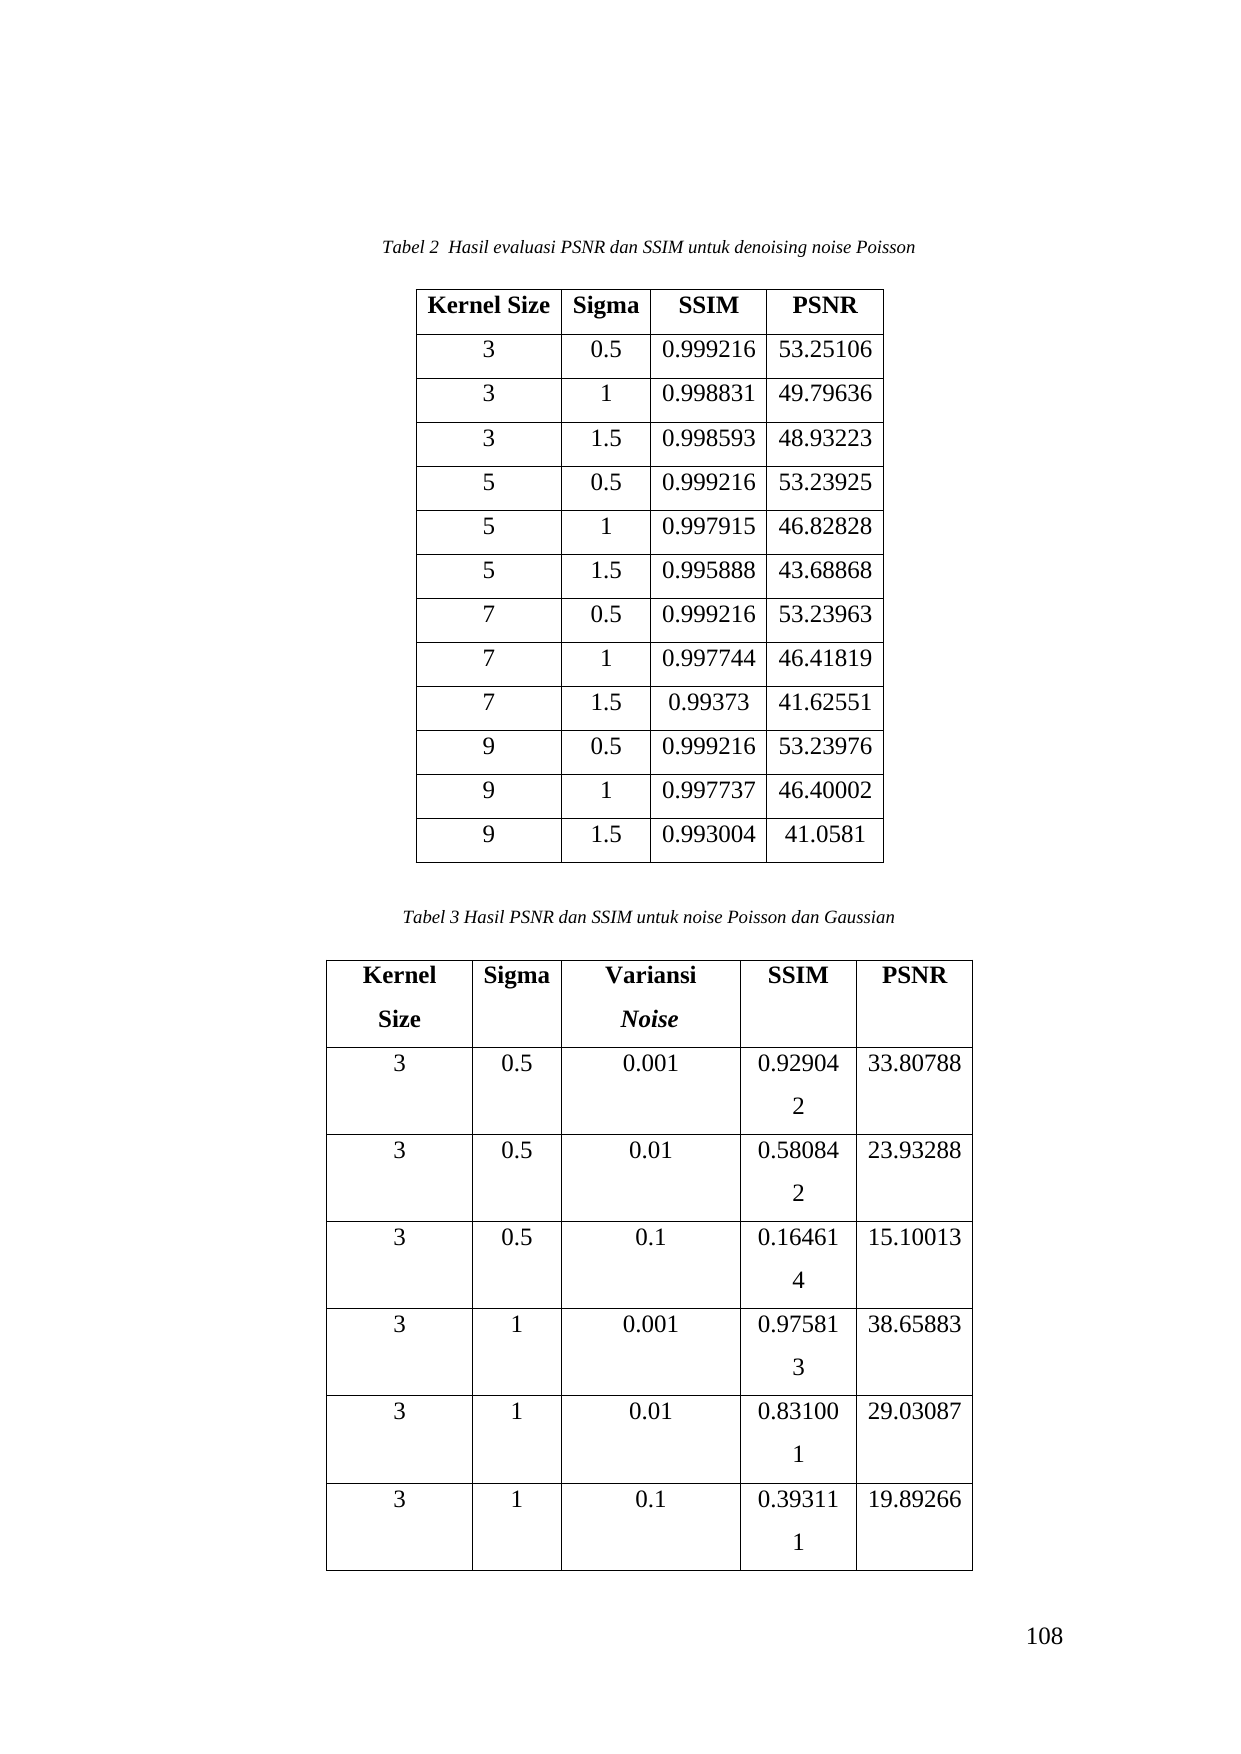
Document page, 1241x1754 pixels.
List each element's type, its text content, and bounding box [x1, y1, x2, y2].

table_cell 0.975813 [741, 1309, 856, 1395]
table_cell 46.82828 [767, 511, 883, 554]
table_cell 0.001 [562, 1048, 740, 1134]
table_cell 0.997915 [651, 511, 766, 554]
table_header Sigma [562, 290, 650, 333]
table_cell 1 [473, 1484, 561, 1570]
table_cell 1 [562, 511, 650, 554]
table_cell 0.580842 [741, 1135, 856, 1221]
table_cell 41.62551 [767, 687, 883, 730]
table_cell 7 [417, 643, 561, 686]
table_cell 1.5 [562, 555, 650, 598]
table_header Kernel Size [327, 961, 472, 1047]
table_cell 0.01 [562, 1396, 740, 1483]
table_cell 0.001 [562, 1309, 740, 1395]
table_cell 0.5 [562, 467, 650, 510]
table_cell 0.997744 [651, 643, 766, 686]
table_cell 1 [562, 775, 650, 818]
table_cell 9 [417, 775, 561, 818]
table_cell 7 [417, 599, 561, 642]
table_cell 0.99373 [651, 687, 766, 730]
table_cell 5 [417, 467, 561, 510]
table_cell 0.393111 [741, 1484, 856, 1570]
table_header SSIM [651, 290, 766, 333]
table_cell 53.23925 [767, 467, 883, 510]
table_header PSNR [767, 290, 883, 333]
table_cell 23.93288 [857, 1135, 972, 1221]
table_cell 3 [327, 1048, 472, 1134]
table_cell 53.25106 [767, 335, 883, 377]
table_cell 49.79636 [767, 379, 883, 422]
table_cell 1 [562, 643, 650, 686]
text Tabel 2 Hasil evaluasi PSNR dan SSIM untuk denoising noise Poisson [236, 236, 1063, 258]
table_cell 1 [562, 379, 650, 422]
table_cell 0.5 [562, 599, 650, 642]
table_cell 3 [327, 1396, 472, 1483]
table_cell 0.998593 [651, 423, 766, 466]
table_cell 19.89266 [857, 1484, 972, 1570]
table_cell 9 [417, 731, 561, 774]
table_cell 1.5 [562, 687, 650, 730]
table_cell 7 [417, 687, 561, 730]
text Tabel 3 Hasil PSNR dan SSIM untuk noise Poisson dan Gaussian [236, 906, 1063, 928]
table_cell 0.993004 [651, 819, 766, 862]
table_cell 38.65883 [857, 1309, 972, 1395]
table_cell 0.999216 [651, 731, 766, 774]
table_cell 0.01 [562, 1135, 740, 1221]
table_cell 0.999216 [651, 599, 766, 642]
table_cell 0.1 [562, 1222, 740, 1308]
table_cell 0.5 [473, 1222, 561, 1308]
table_cell 0.929042 [741, 1048, 856, 1134]
table_cell 0.831001 [741, 1396, 856, 1483]
table_cell 1.5 [562, 819, 650, 862]
table_cell 0.5 [473, 1048, 561, 1134]
table_cell 3 [327, 1484, 472, 1570]
table_cell 0.997737 [651, 775, 766, 818]
table_cell 3 [417, 335, 561, 377]
table_cell 0.5 [473, 1135, 561, 1221]
table_cell 46.41819 [767, 643, 883, 686]
table_cell 1 [473, 1309, 561, 1395]
table_cell 5 [417, 511, 561, 554]
table_header Variansi Noise [562, 961, 740, 1047]
table_cell 9 [417, 819, 561, 862]
table_cell 0.995888 [651, 555, 766, 598]
table_cell 48.93223 [767, 423, 883, 466]
table_cell 1 [473, 1396, 561, 1483]
table_cell 33.80788 [857, 1048, 972, 1134]
table_cell 53.23963 [767, 599, 883, 642]
table_cell 15.10013 [857, 1222, 972, 1308]
table_cell 41.0581 [767, 819, 883, 862]
table_cell 5 [417, 555, 561, 598]
table_header Kernel Size [417, 290, 561, 333]
table_cell 53.23976 [767, 731, 883, 774]
table_cell 1.5 [562, 423, 650, 466]
table_cell 0.998831 [651, 379, 766, 422]
table_cell 0.1 [562, 1484, 740, 1570]
table_cell 0.999216 [651, 335, 766, 377]
table_cell 0.164614 [741, 1222, 856, 1308]
table_cell 3 [327, 1309, 472, 1395]
table_cell 43.68868 [767, 555, 883, 598]
table_cell 3 [417, 379, 561, 422]
table_cell 46.40002 [767, 775, 883, 818]
table_cell 3 [417, 423, 561, 466]
table_cell 0.5 [562, 335, 650, 377]
table_header SSIM [741, 961, 856, 1047]
table_cell 0.5 [562, 731, 650, 774]
table_cell 3 [327, 1135, 472, 1221]
table_cell 3 [327, 1222, 472, 1308]
table_cell 0.999216 [651, 467, 766, 510]
table_header Sigma [473, 961, 561, 1047]
table_header PSNR [857, 961, 972, 1047]
table_cell 29.03087 [857, 1396, 972, 1483]
